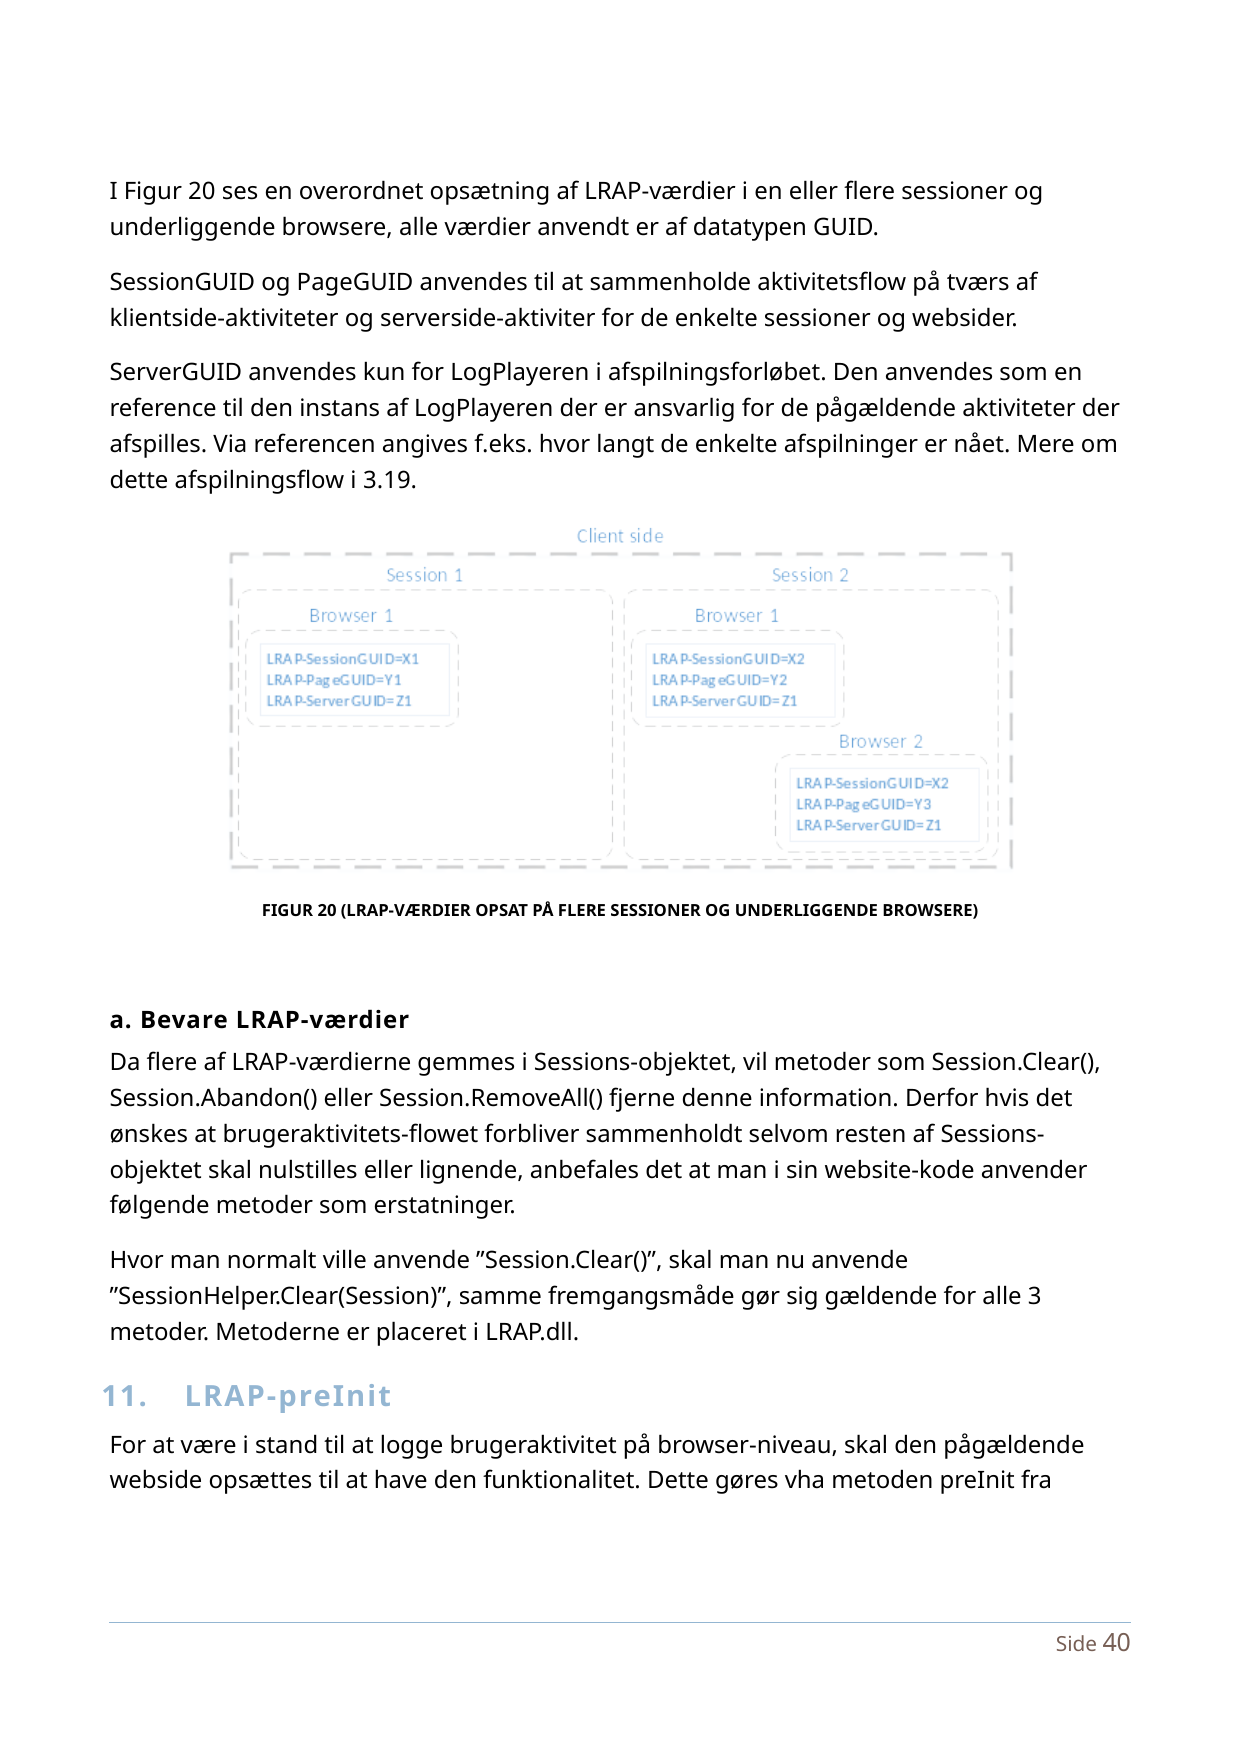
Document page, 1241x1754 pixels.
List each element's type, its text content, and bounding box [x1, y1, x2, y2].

text ServerGUID anvendes kun for LogPlayeren i afspilningsforløbet. Den anvendes som en reference til den instans af LogPlayeren der er ansvarlig for de pågældende aktiviteter der afspilles. Via referencen angives f.eks. hvor langt de enkelte afspilninger er nået. Mere om dette afspilningsflow i 3.19. [109, 355, 1131, 495]
subtitle a. Bevare LRAP-værdier [109, 1003, 1131, 1036]
text Figur 20 (LRAP-værdier opsat på flere sessioner og underliggende browsere) [109, 898, 1131, 921]
text Da flere af LRAP-værdierne gemmes i Sessions-objektet, vil metoder som Session.Clear(), Session.Abandon() eller Session.RemoveAll() fjerne denne information. Derfor hvis det ønskes at brugeraktivitets-flowet forbliver sammenholdt selvom resten af Sessions-objektet skal nulstilles eller lignende, anbefales det at man i sin website-kode anvender følgende metoder som erstatninger. [109, 1045, 1131, 1221]
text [109, 1427, 1131, 1496]
text SessionGUID og PageGUID anvendes til at sammenholde aktivitetsflow på tværs af klientside-aktiviteter og serverside-aktiviter for de enkelte sessioner og websider. [109, 264, 1131, 333]
text I Figur 20 ses en overordnet opsætning af LRAP-værdier i en eller flere sessioner og underliggende browsere, alle værdier anvendt er af datatypen GUID. [109, 174, 1131, 243]
text Hvor man normalt ville anvende ”Session.Clear()”, skal man nu anvende ”SessionHelper.Clear(Session)”, samme fremgangsmåde gør sig gældende for alle 3 metoder. Metoderne er placeret i LRAP.dll. [109, 1243, 1131, 1347]
subtitle LRAP-preInit [147, 1375, 1131, 1415]
